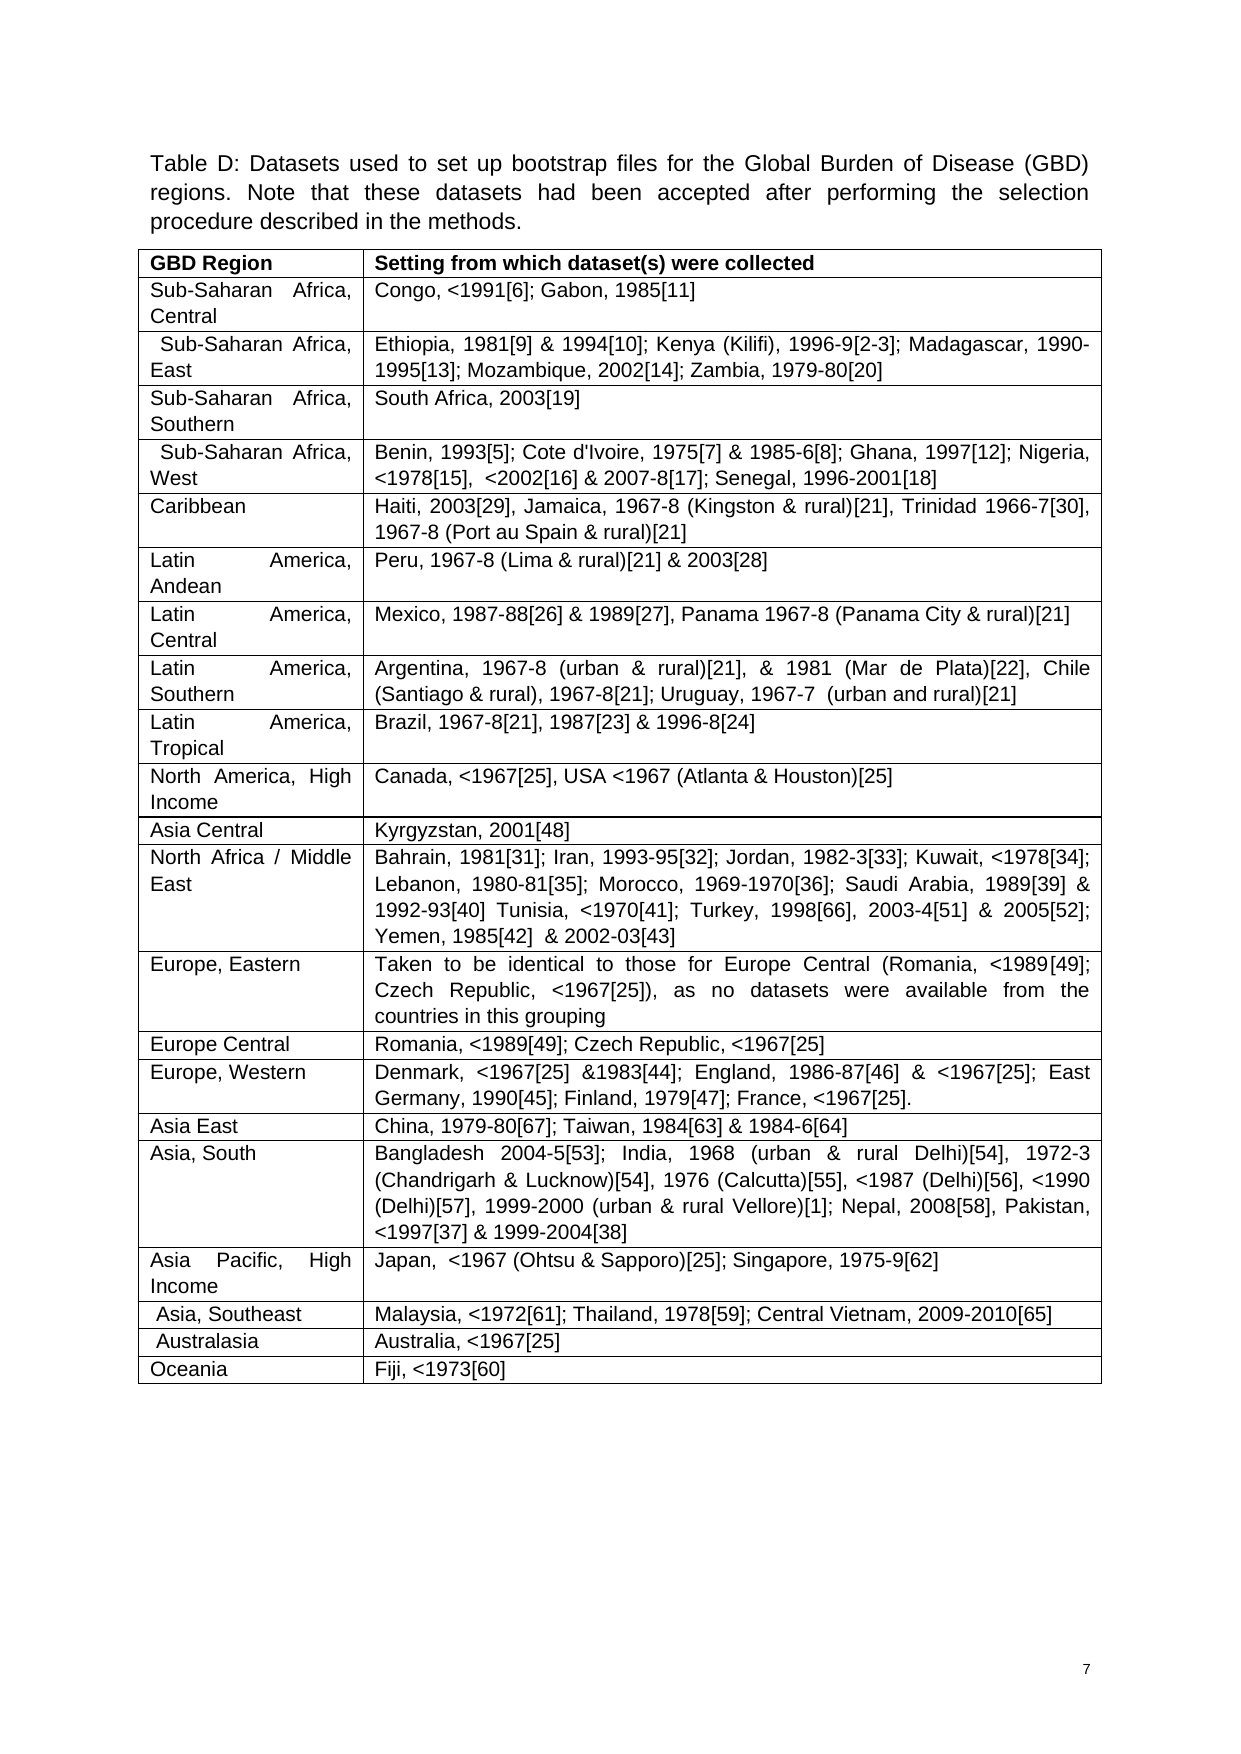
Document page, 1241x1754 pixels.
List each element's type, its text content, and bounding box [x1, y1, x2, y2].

table_cell Asia Pacific, High Income [139, 1248, 363, 1301]
table_cell Asia Central [139, 818, 363, 844]
table_cell Bangladesh 2004-5[53]; India, 1968 (urban & rural Delhi)[54], 1972-3 (Chandrigarh & Lucknow)[54], 1976 (Calcutta)[55], <1987 (Delhi)[56], <1990 (Delhi)[57], 1999-2000 (urban & rural Vellore)[1]; Nepal, 2008[58], Pakistan, <1997[37] & 1999-2004[38] [364, 1141, 1101, 1247]
table_cell South Africa, 2003[19] [364, 386, 1101, 439]
table_cell Latin America, Tropical [139, 710, 363, 762]
table_cell Sub-Saharan Africa, East [139, 332, 363, 385]
table_cell Australia, <1967[25] [364, 1329, 1101, 1356]
table_cell Caribbean [139, 494, 363, 547]
table_cell China, 1979-80[67]; Taiwan, 1984[63] & 1984-6[64] [364, 1114, 1101, 1140]
table_cell Sub-Saharan Africa, Central [139, 278, 363, 331]
table_cell Asia, Southeast [139, 1302, 363, 1328]
table_cell Ethiopia, 1981[9] & 1994[10]; Kenya (Kilifi), 1996-9[2-3]; Madagascar, 1990-1995[13]; Mozambique, 2002[14]; Zambia, 1979-80[20] [364, 332, 1101, 385]
table_cell Europe Central [139, 1032, 363, 1058]
table_cell Latin America, Southern [139, 656, 363, 708]
table_cell Japan, <1967 (Ohtsu & Sapporo)[25]; Singapore, 1975-9[62] [364, 1248, 1101, 1301]
table_cell Australasia [139, 1329, 363, 1356]
table_cell North America, High Income [139, 764, 363, 816]
table_cell Europe, Eastern [139, 952, 363, 1031]
table_cell Kyrgyzstan, 2001[48] [364, 818, 1101, 844]
table_cell Denmark, <1967[25] &1983[44]; England, 1986-87[46] & <1967[25]; East Germany, 1990[45]; Finland, 1979[47]; France, <1967[25]. [364, 1060, 1101, 1112]
table_cell Oceania [139, 1357, 363, 1383]
table_cell Fiji, <1973[60] [364, 1357, 1101, 1383]
table_header Setting from which dataset(s) were collected [364, 250, 1101, 277]
table_cell Benin, 1993[5]; Cote d'Ivoire, 1975[7] & 1985-6[8]; Ghana, 1997[12]; Nigeria, <1978[15], <2002[16] & 2007-8[17]; Senegal, 1996-2001[18] [364, 440, 1101, 493]
table_cell Europe, Western [139, 1060, 363, 1112]
table_cell Brazil, 1967-8[21], 1987[23] & 1996-8[24] [364, 710, 1101, 762]
table_cell Romania, <1989[49]; Czech Republic, <1967[25] [364, 1032, 1101, 1058]
table_cell Sub-Saharan Africa, West [139, 440, 363, 493]
table_cell Latin America, Central [139, 602, 363, 654]
table_cell Mexico, 1987-88[26] & 1989[27], Panama 1967-8 (Panama City & rural)[21] [364, 602, 1101, 654]
table_cell Peru, 1967-8 (Lima & rural)[21] & 2003[28] [364, 548, 1101, 601]
table_cell North Africa / Middle East [139, 845, 363, 951]
table_cell Latin America, Andean [139, 548, 363, 601]
table_cell Haiti, 2003[29], Jamaica, 1967-8 (Kingston & rural)[21], Trinidad 1966-7[30], 1967-8 (Port au Spain & rural)[21] [364, 494, 1101, 547]
table_cell Argentina, 1967-8 (urban & rural)[21], & 1981 (Mar de Plata)[22], Chile (Santiago & rural), 1967-8[21]; Uruguay, 1967-7 (urban and rural)[21] [364, 656, 1101, 708]
table_cell Asia, South [139, 1141, 363, 1247]
table_cell Taken to be identical to those for Europe Central (Romania, <1989[49]; Czech Republic, <1967[25]), as no datasets were available from the countries in this grouping [364, 952, 1101, 1031]
table_cell Sub-Saharan Africa, Southern [139, 386, 363, 439]
table_cell Bahrain, 1981[31]; Iran, 1993-95[32]; Jordan, 1982-3[33]; Kuwait, <1978[34]; Lebanon, 1980-81[35]; Morocco, 1969-1970[36]; Saudi Arabia, 1989[39] & 1992-93[40] Tunisia, <1970[41]; Turkey, 1998[66], 2003-4[51] & 2005[52]; Yemen, 1985[42] & 2002-03[43] [364, 845, 1101, 951]
table_cell Malaysia, <1972[61]; Thailand, 1978[59]; Central Vietnam, 2009-2010[65] [364, 1302, 1101, 1328]
table_cell Canada, <1967[25], USA <1967 (Atlanta & Houston)[25] [364, 764, 1101, 816]
table_cell Congo, <1991[6]; Gabon, 1985[11] [364, 278, 1101, 331]
table_header GBD Region [139, 250, 363, 277]
table_cell Asia East [139, 1114, 363, 1140]
